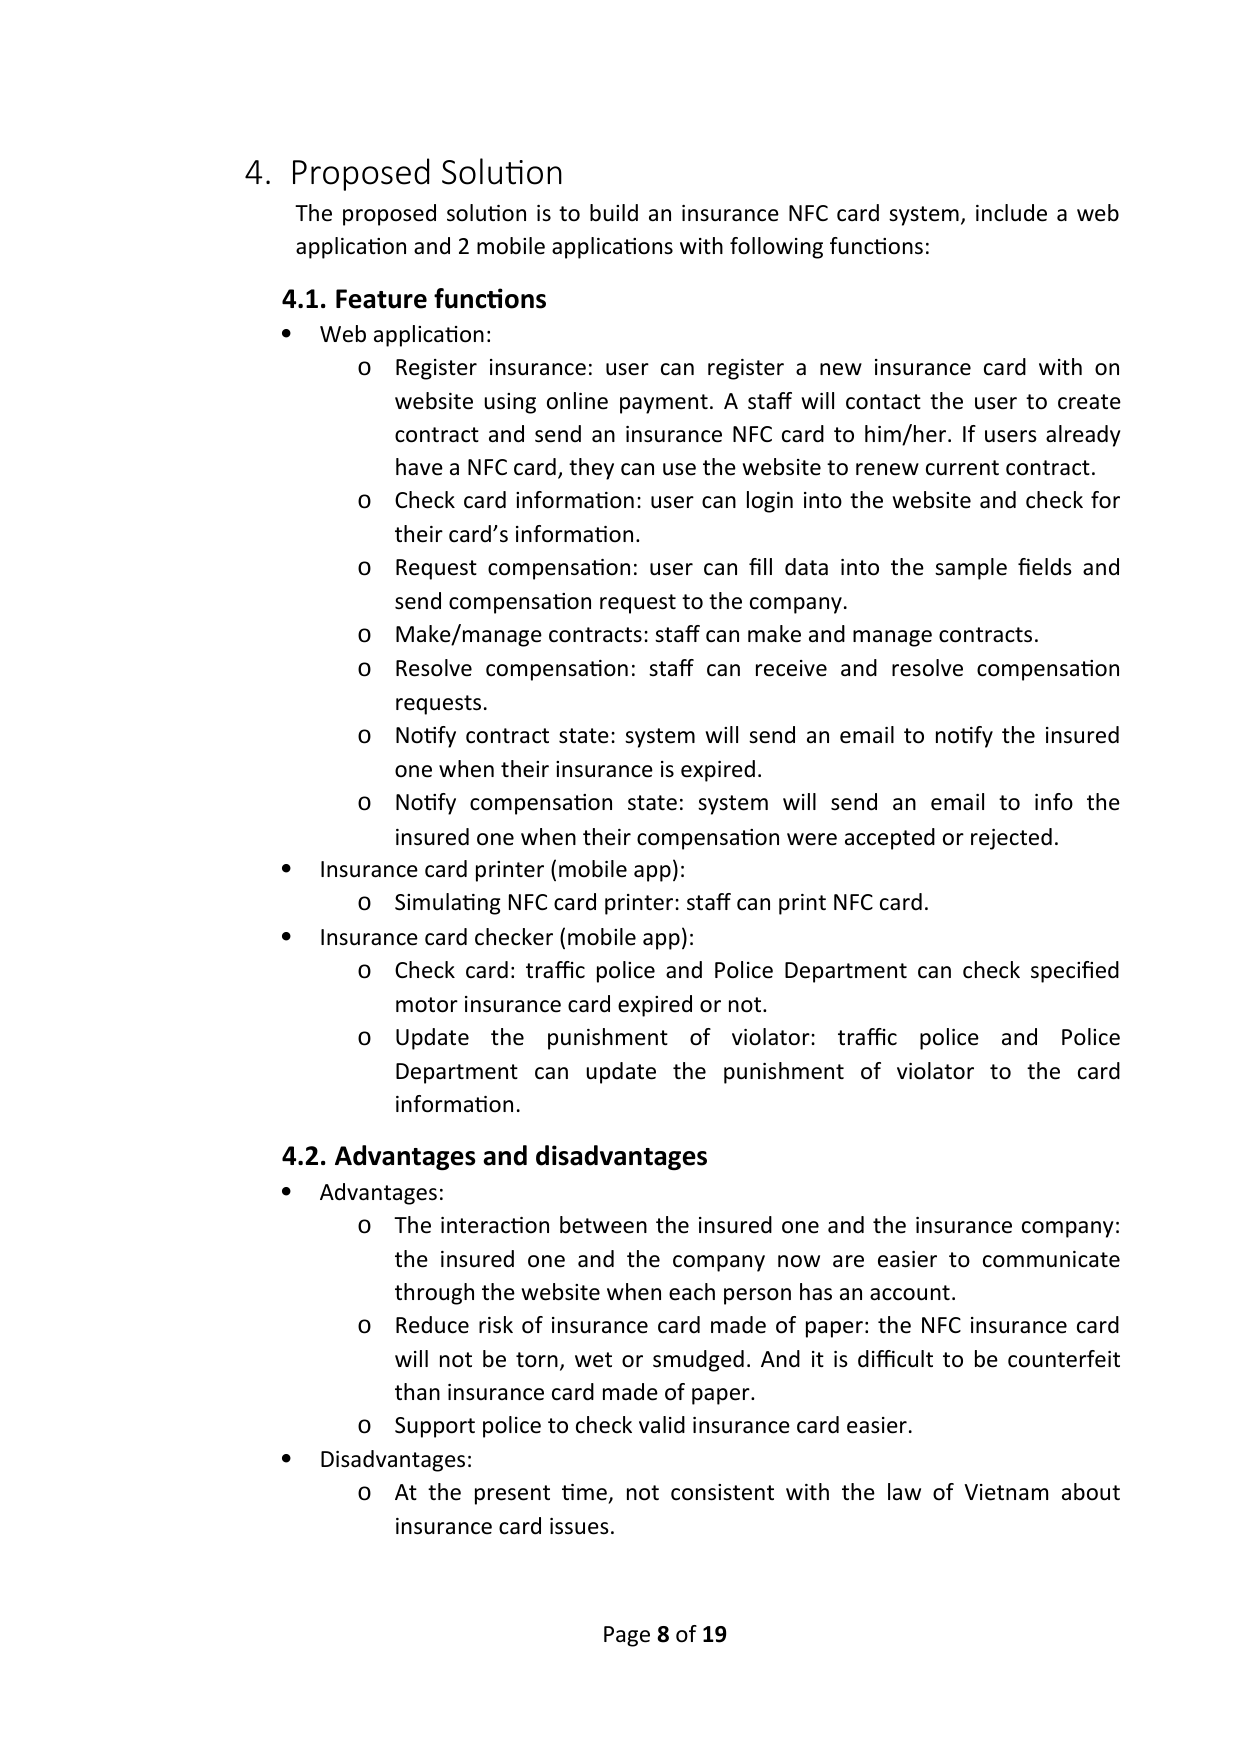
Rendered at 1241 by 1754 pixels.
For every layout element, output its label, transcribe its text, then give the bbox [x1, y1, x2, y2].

list Check card: traffic police and Police Department can check specified motor insurance card expired or not. [357, 954, 1122, 1018]
list Insurance card checker (mobile app): [282, 921, 1122, 951]
list Simulating NFC card printer: staff can print NFC card. [357, 887, 1122, 918]
list Request compensation: user can fill data into the sample fields and send compensation request to the company. [357, 551, 1122, 616]
list Notify compensation state: system will send an email to info the insured one when their compensation were accepted or rejected. [357, 787, 1122, 851]
list Notify contract state: system will send an email to notify the insured one when their insurance is expired. [357, 719, 1122, 784]
list Register insurance: user can register a new insurance card with on website using online payment. A staff will contact the user to create contract and send an insurance NFC card to him/her. If users already have a NFC card, they can use the website to renew current contract. [357, 351, 1122, 482]
list Reduce risk of insurance card made of paper: the NFC insurance card will not be torn, wet or smudged. And it is difficult to be counterfeit than insurance card made of paper. [357, 1309, 1122, 1406]
list Update the punishment of violator: traffic police and Police Department can update the punishment of violator to the card information. [357, 1021, 1122, 1118]
list At the present time, not consistent with the law of Vietnam about insurance card issues. [357, 1476, 1122, 1541]
list Make/manage contracts: staff can make and manage contracts. [357, 618, 1122, 650]
list Check card information: user can login into the website and check for their card’s information. [357, 484, 1122, 549]
list Web application: [282, 318, 1122, 349]
list Insurance card printer (mobile app): [282, 854, 1122, 884]
list Support police to check valid insurance card easier. [357, 1409, 1122, 1441]
subtitle Feature functions [282, 280, 1122, 315]
subtitle Proposed Solution [244, 148, 1122, 193]
list Resolve compensation: staff can receive and resolve compensation requests. [357, 652, 1122, 717]
list The interaction between the insured one and the insurance company: the insured one and the company now are easier to communicate through the website when each person has an account. [357, 1209, 1122, 1306]
list Disadvantages: [282, 1443, 1122, 1474]
text The proposed solution is to build an insurance NFC card system, include a web application and 2 mobile applications with following functions: [295, 197, 1122, 261]
list Advantages: [282, 1176, 1122, 1206]
subtitle Advantages and disadvantages [282, 1137, 1122, 1173]
